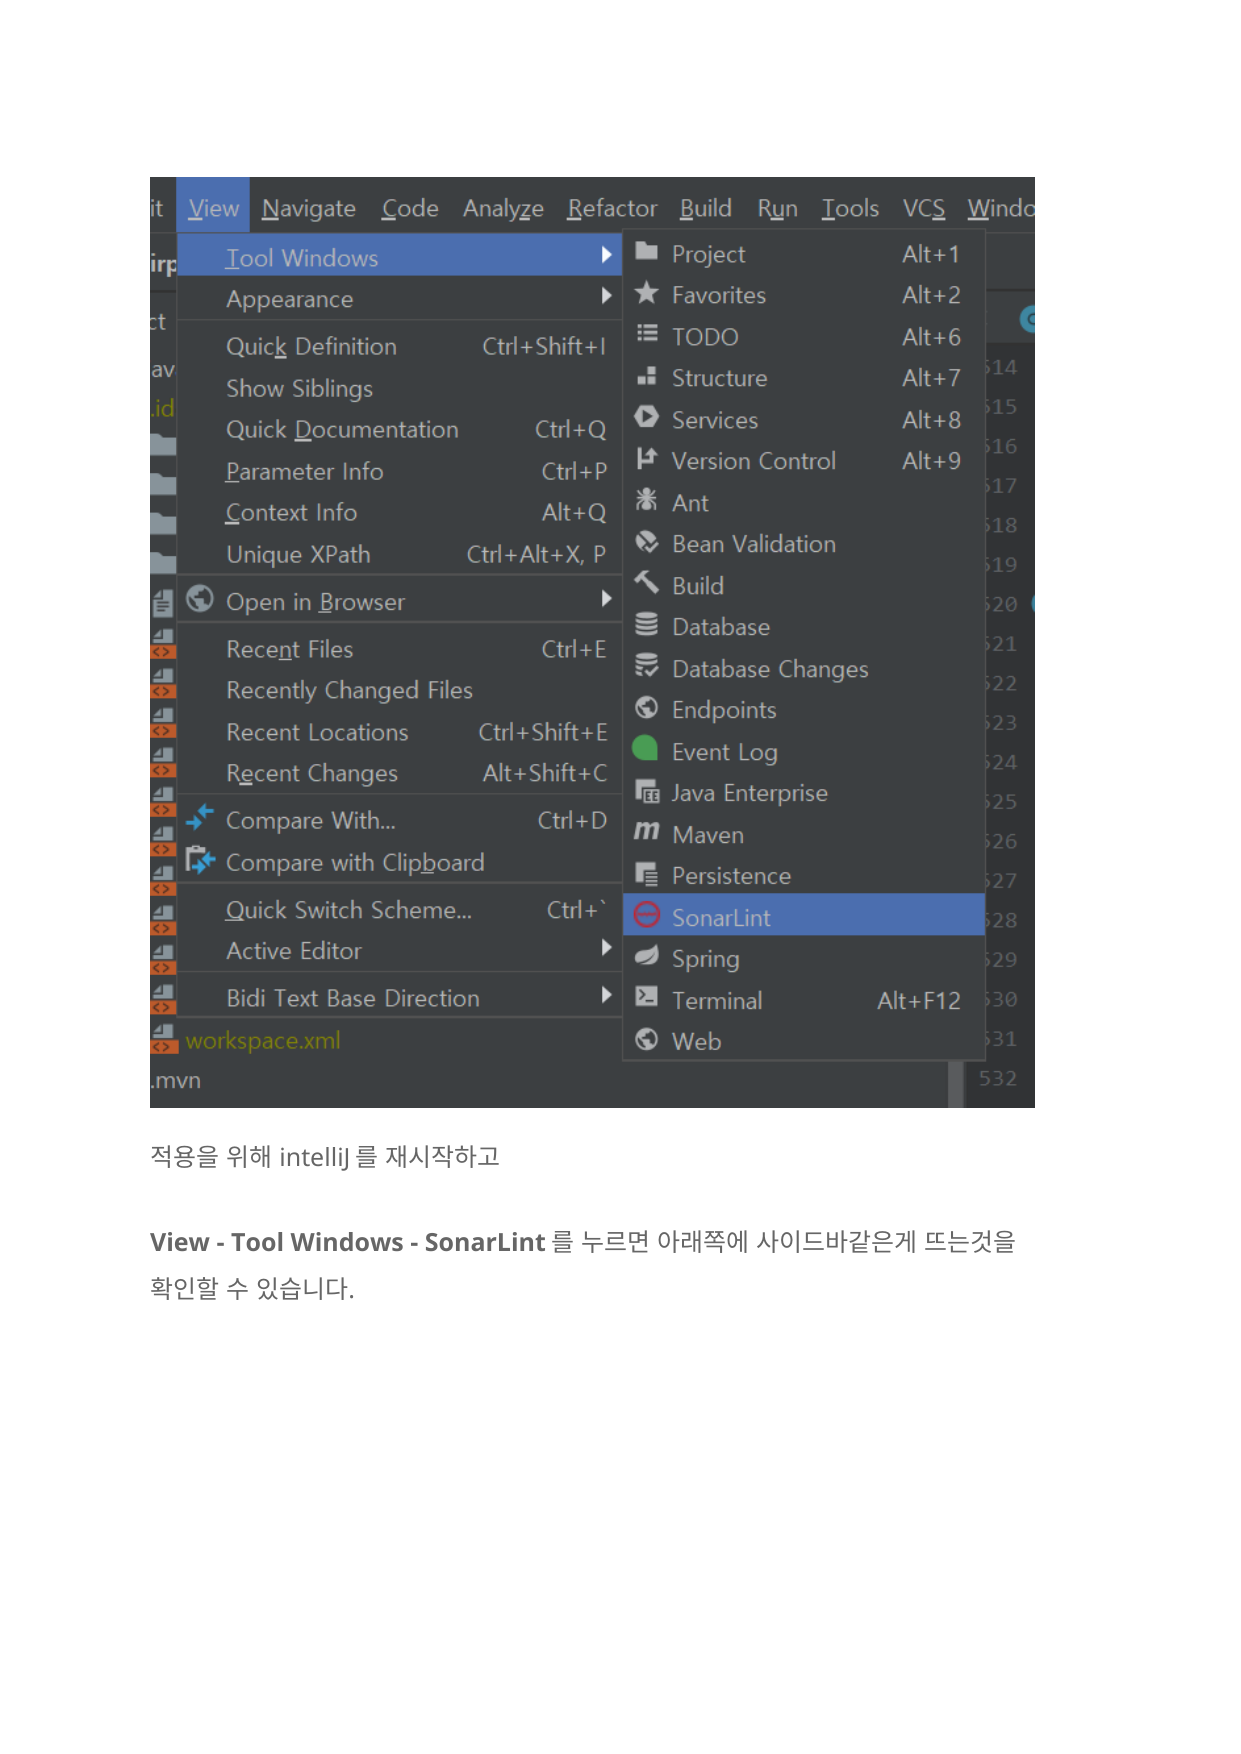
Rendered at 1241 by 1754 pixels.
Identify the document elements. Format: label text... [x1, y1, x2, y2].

text View - Tool Windows - SonarLint를 누르면 아래쪽에 사이드바같은게 뜨는것을 확인할 수 있습니다. [150, 1211, 1090, 1306]
picture [150, 177, 1035, 1108]
text 적용을 위해 intelliJ를 재시작하고 [150, 1126, 1090, 1173]
